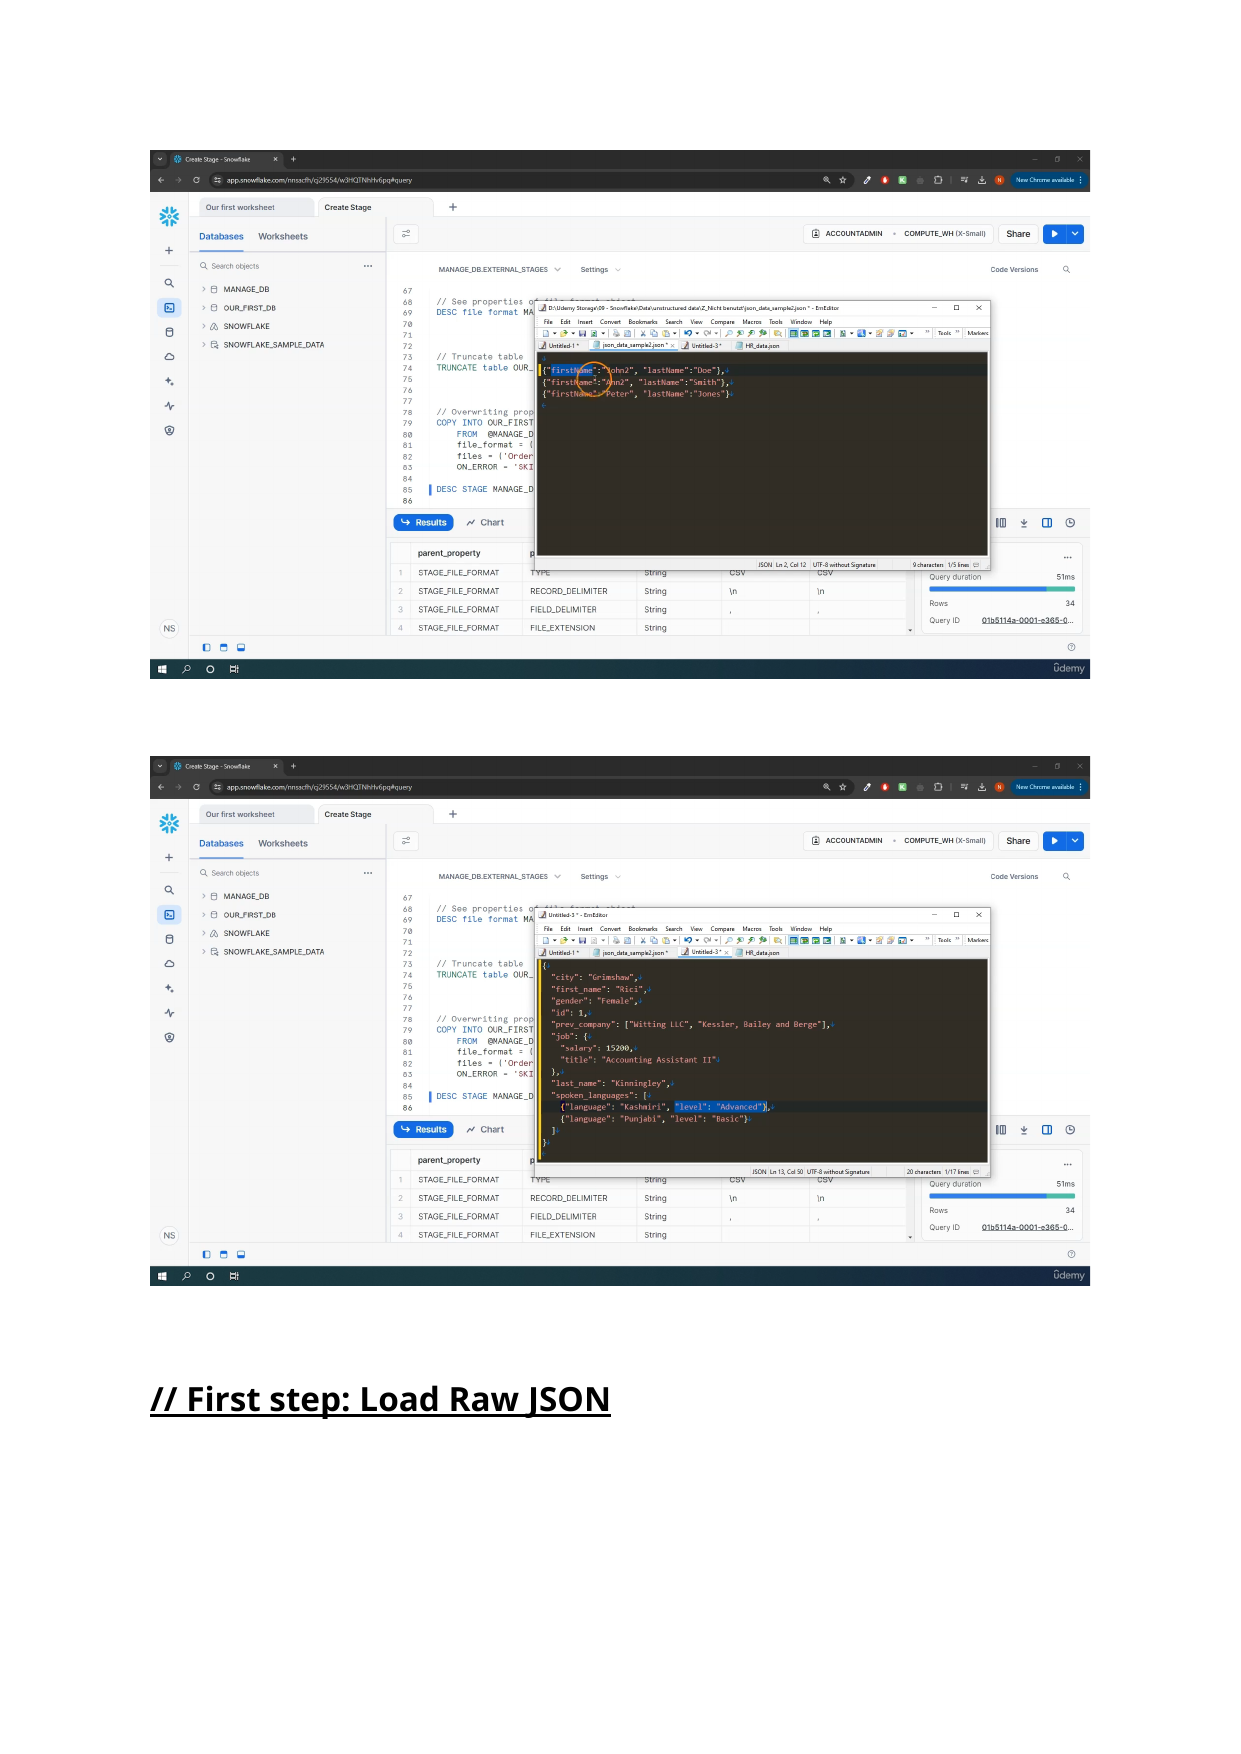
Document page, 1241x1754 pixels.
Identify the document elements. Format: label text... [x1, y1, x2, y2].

picture [150, 756, 1091, 1286]
text // First step: Load Raw JSON [150, 1376, 1090, 1421]
picture [150, 150, 1091, 679]
